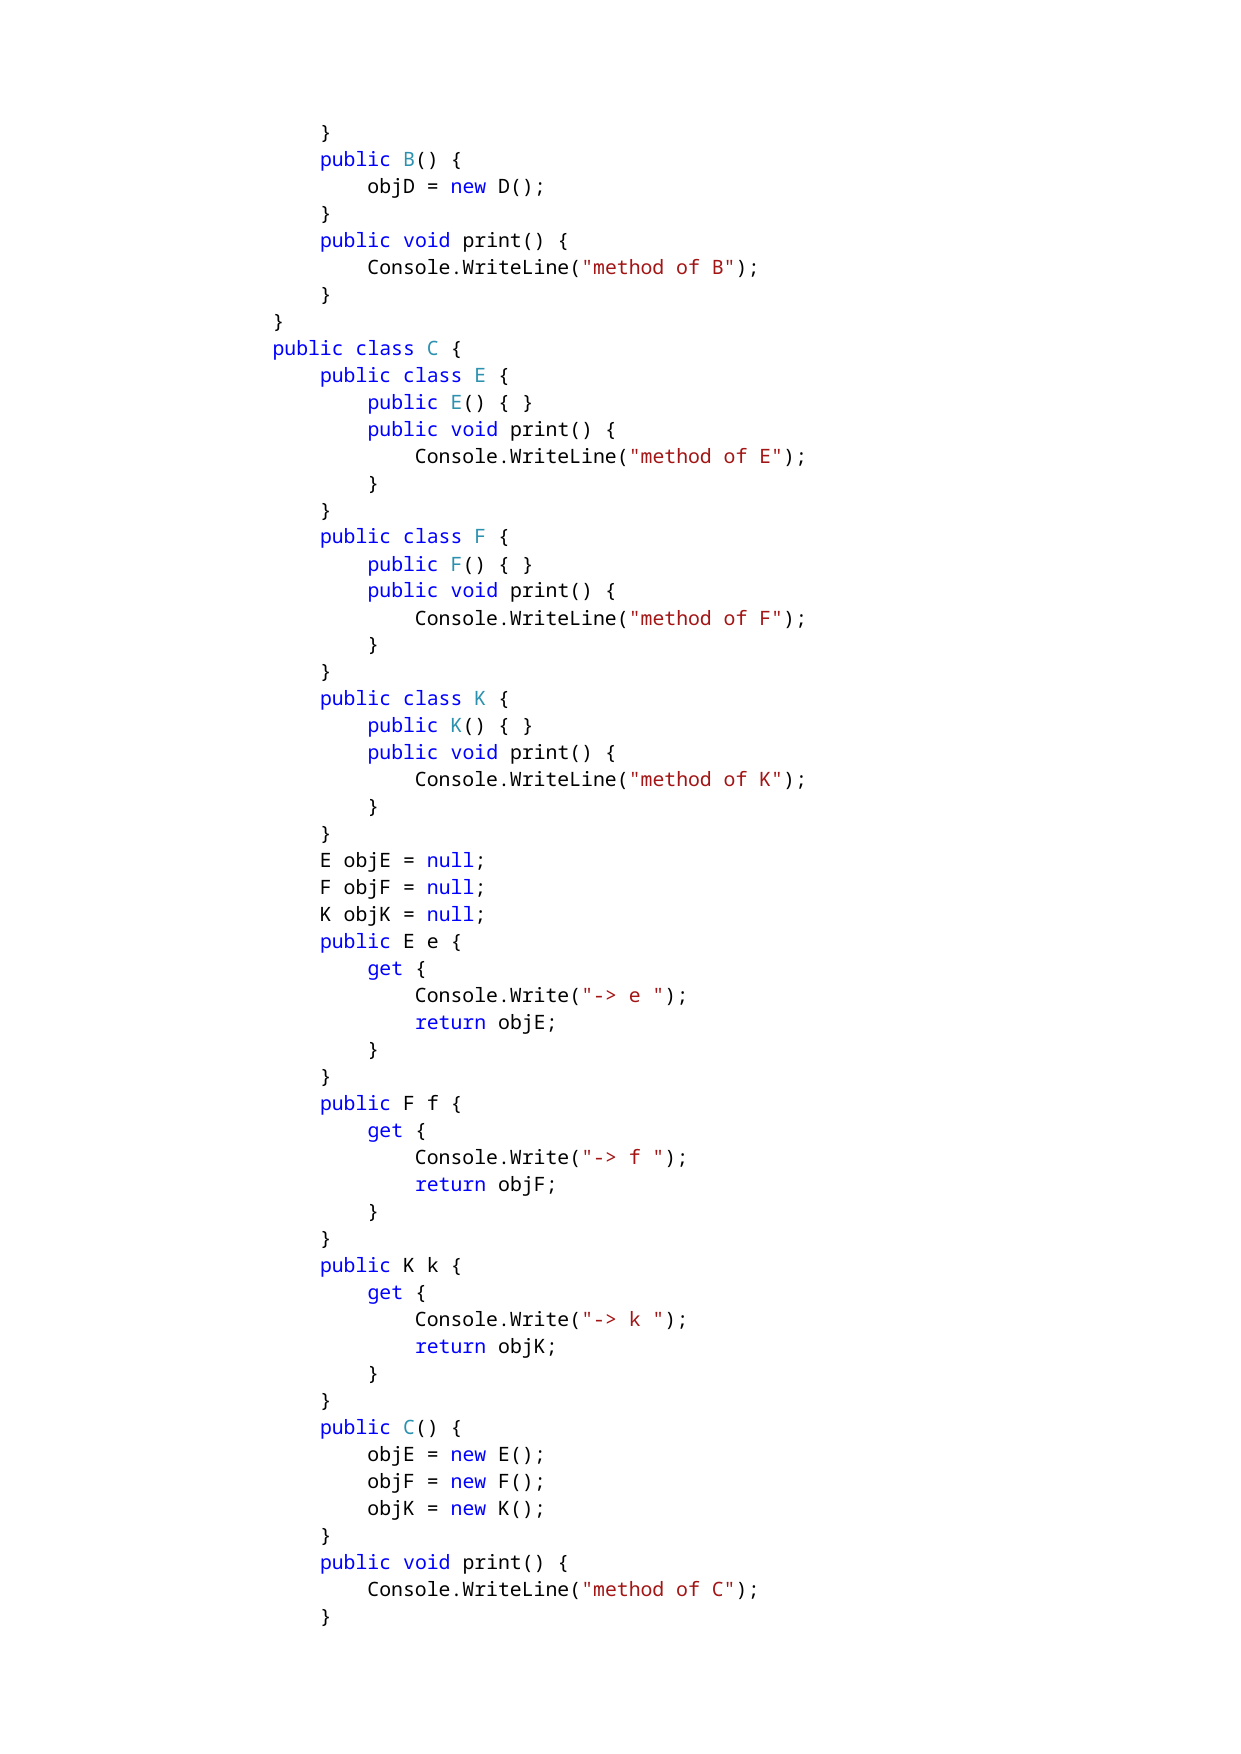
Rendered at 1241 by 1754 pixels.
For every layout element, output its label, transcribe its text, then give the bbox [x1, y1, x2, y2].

text } [177, 1035, 1152, 1062]
text } [177, 307, 1152, 334]
text } [177, 631, 1152, 658]
text public E e { [177, 927, 1152, 954]
text } [177, 118, 1152, 145]
text E objE = null; [177, 847, 1152, 873]
text } [177, 793, 1152, 819]
text public class F { [177, 523, 1152, 550]
text Console.WriteLine("method of E"); [177, 442, 1152, 469]
text } [177, 496, 1152, 523]
text Console.WriteLine("method of K"); [177, 766, 1152, 793]
text Console.WriteLine("method of C"); [177, 1575, 1152, 1602]
text } [177, 280, 1152, 307]
text Console.WriteLine("method of B"); [177, 253, 1152, 280]
text objE = new E(); [177, 1440, 1152, 1467]
text objD = new D(); [177, 172, 1152, 199]
text return objF; [177, 1170, 1152, 1197]
text } [177, 1602, 1152, 1629]
text return objK; [177, 1332, 1152, 1359]
text objK = new K(); [177, 1494, 1152, 1521]
text public void print() { [177, 577, 1152, 604]
text public K() { } [177, 712, 1152, 739]
text Console.WriteLine("method of F"); [177, 604, 1152, 631]
text F objF = null; [177, 873, 1152, 901]
text Console.Write("-> f "); [177, 1143, 1152, 1170]
text Console.Write("-> e "); [177, 981, 1152, 1008]
text } [177, 658, 1152, 685]
text public F f { [177, 1089, 1152, 1116]
text public void print() { [177, 739, 1152, 766]
text } [177, 819, 1152, 847]
text public E() { } [177, 388, 1152, 415]
text get { [177, 1278, 1152, 1305]
text public void print() { [177, 415, 1152, 442]
text Console.Write("-> k "); [177, 1305, 1152, 1332]
text } [177, 469, 1152, 496]
text } [177, 1197, 1152, 1224]
text public class C { [177, 334, 1152, 361]
text } [177, 1062, 1152, 1089]
text public void print() { [177, 1548, 1152, 1575]
text } [177, 1224, 1152, 1251]
text } [177, 1359, 1152, 1386]
text public C() { [177, 1413, 1152, 1440]
text public class K { [177, 685, 1152, 712]
text public class E { [177, 361, 1152, 388]
text } [177, 199, 1152, 226]
text } [177, 1386, 1152, 1413]
text public F() { } [177, 550, 1152, 577]
text K objK = null; [177, 901, 1152, 927]
text public K k { [177, 1251, 1152, 1278]
text } [177, 1521, 1152, 1548]
text get { [177, 954, 1152, 981]
text get { [177, 1116, 1152, 1143]
text public void print() { [177, 226, 1152, 253]
text objF = new F(); [177, 1467, 1152, 1494]
text return objE; [177, 1008, 1152, 1035]
text public B() { [177, 145, 1152, 172]
